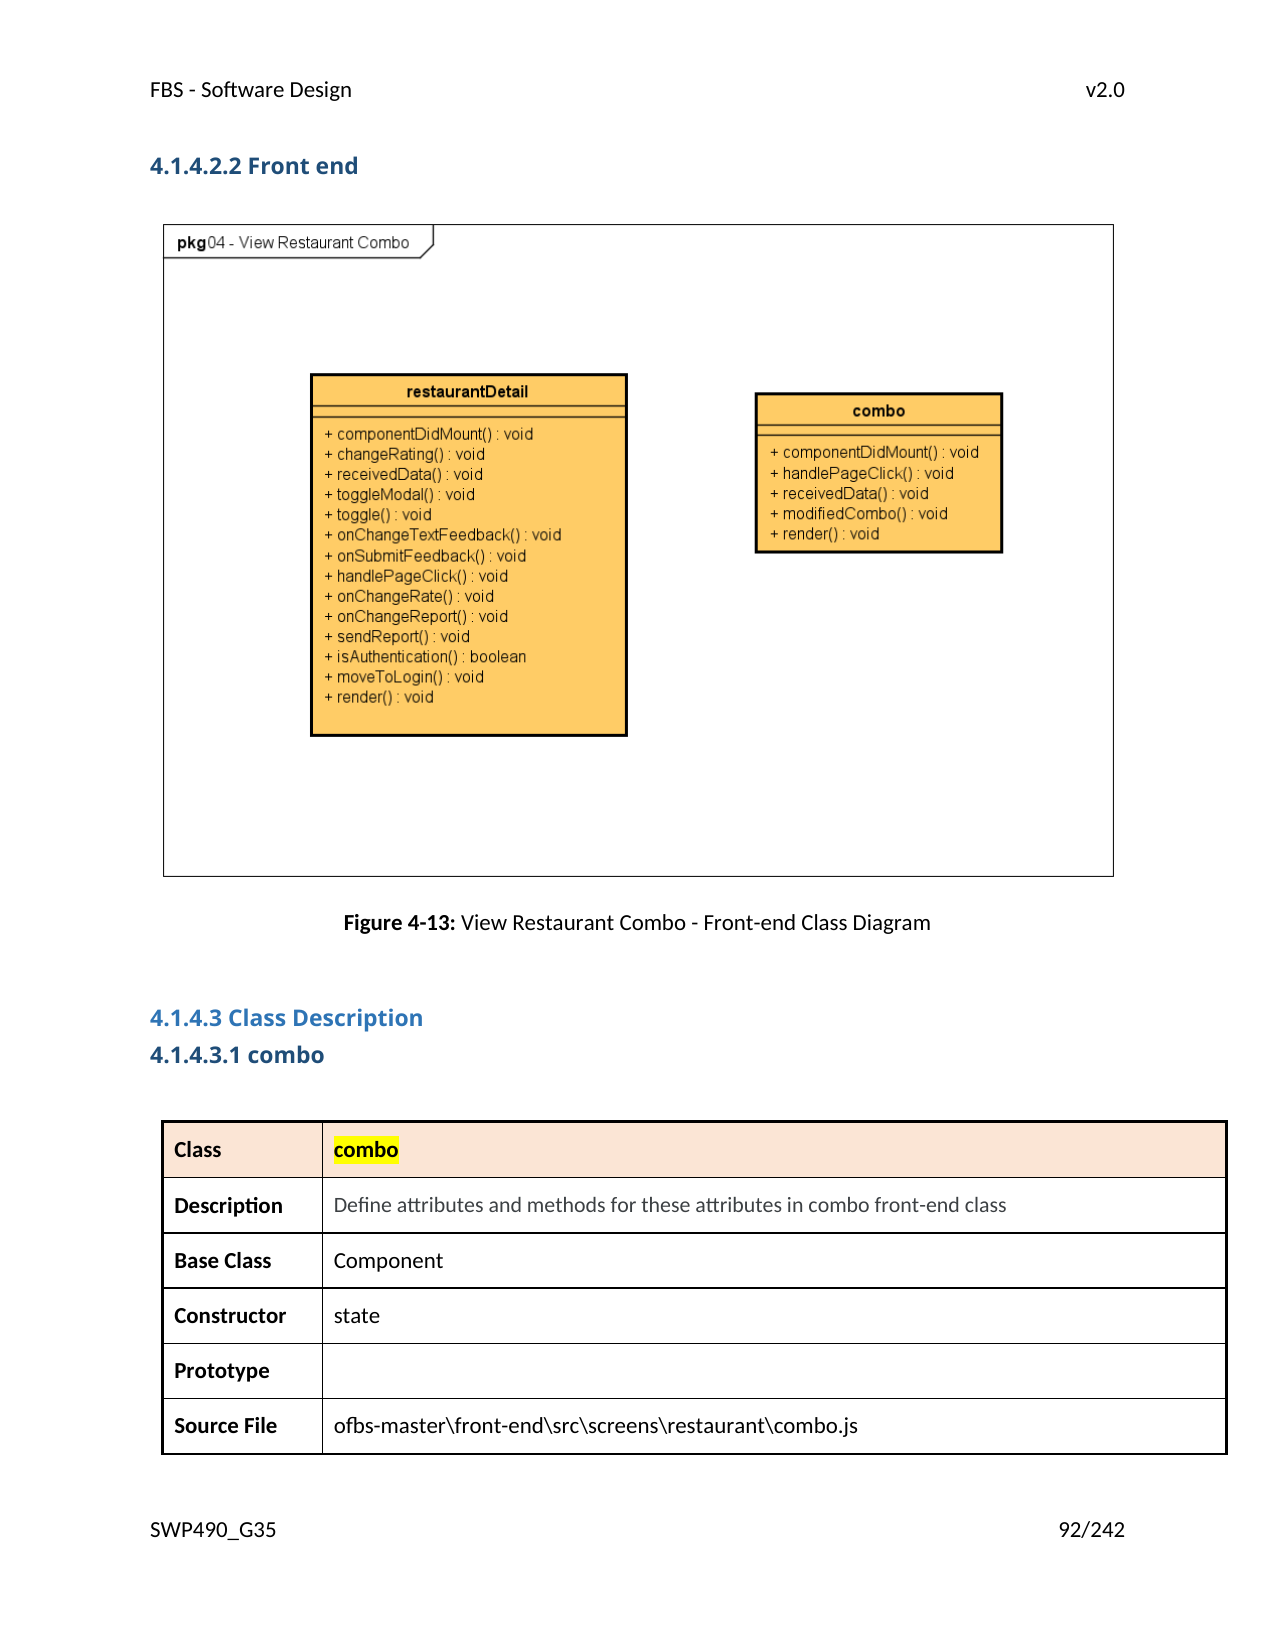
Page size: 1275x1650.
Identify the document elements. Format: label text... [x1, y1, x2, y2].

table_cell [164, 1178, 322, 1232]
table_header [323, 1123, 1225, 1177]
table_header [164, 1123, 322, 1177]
subtitle 4.1.4.2.2 Front end [150, 150, 1125, 181]
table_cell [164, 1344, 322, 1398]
picture [150, 211, 1125, 889]
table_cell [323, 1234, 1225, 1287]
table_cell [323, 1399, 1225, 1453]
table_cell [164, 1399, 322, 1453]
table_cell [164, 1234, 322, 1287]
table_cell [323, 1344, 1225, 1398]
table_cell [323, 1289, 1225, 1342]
text Figure 4-13: View Restaurant Combo - Front-end Class Diagram [150, 908, 1125, 936]
subtitle 4.1.4.3 Class Description [150, 1001, 1125, 1033]
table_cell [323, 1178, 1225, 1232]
subtitle 4.1.4.3.1 combo [150, 1039, 1125, 1071]
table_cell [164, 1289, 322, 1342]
